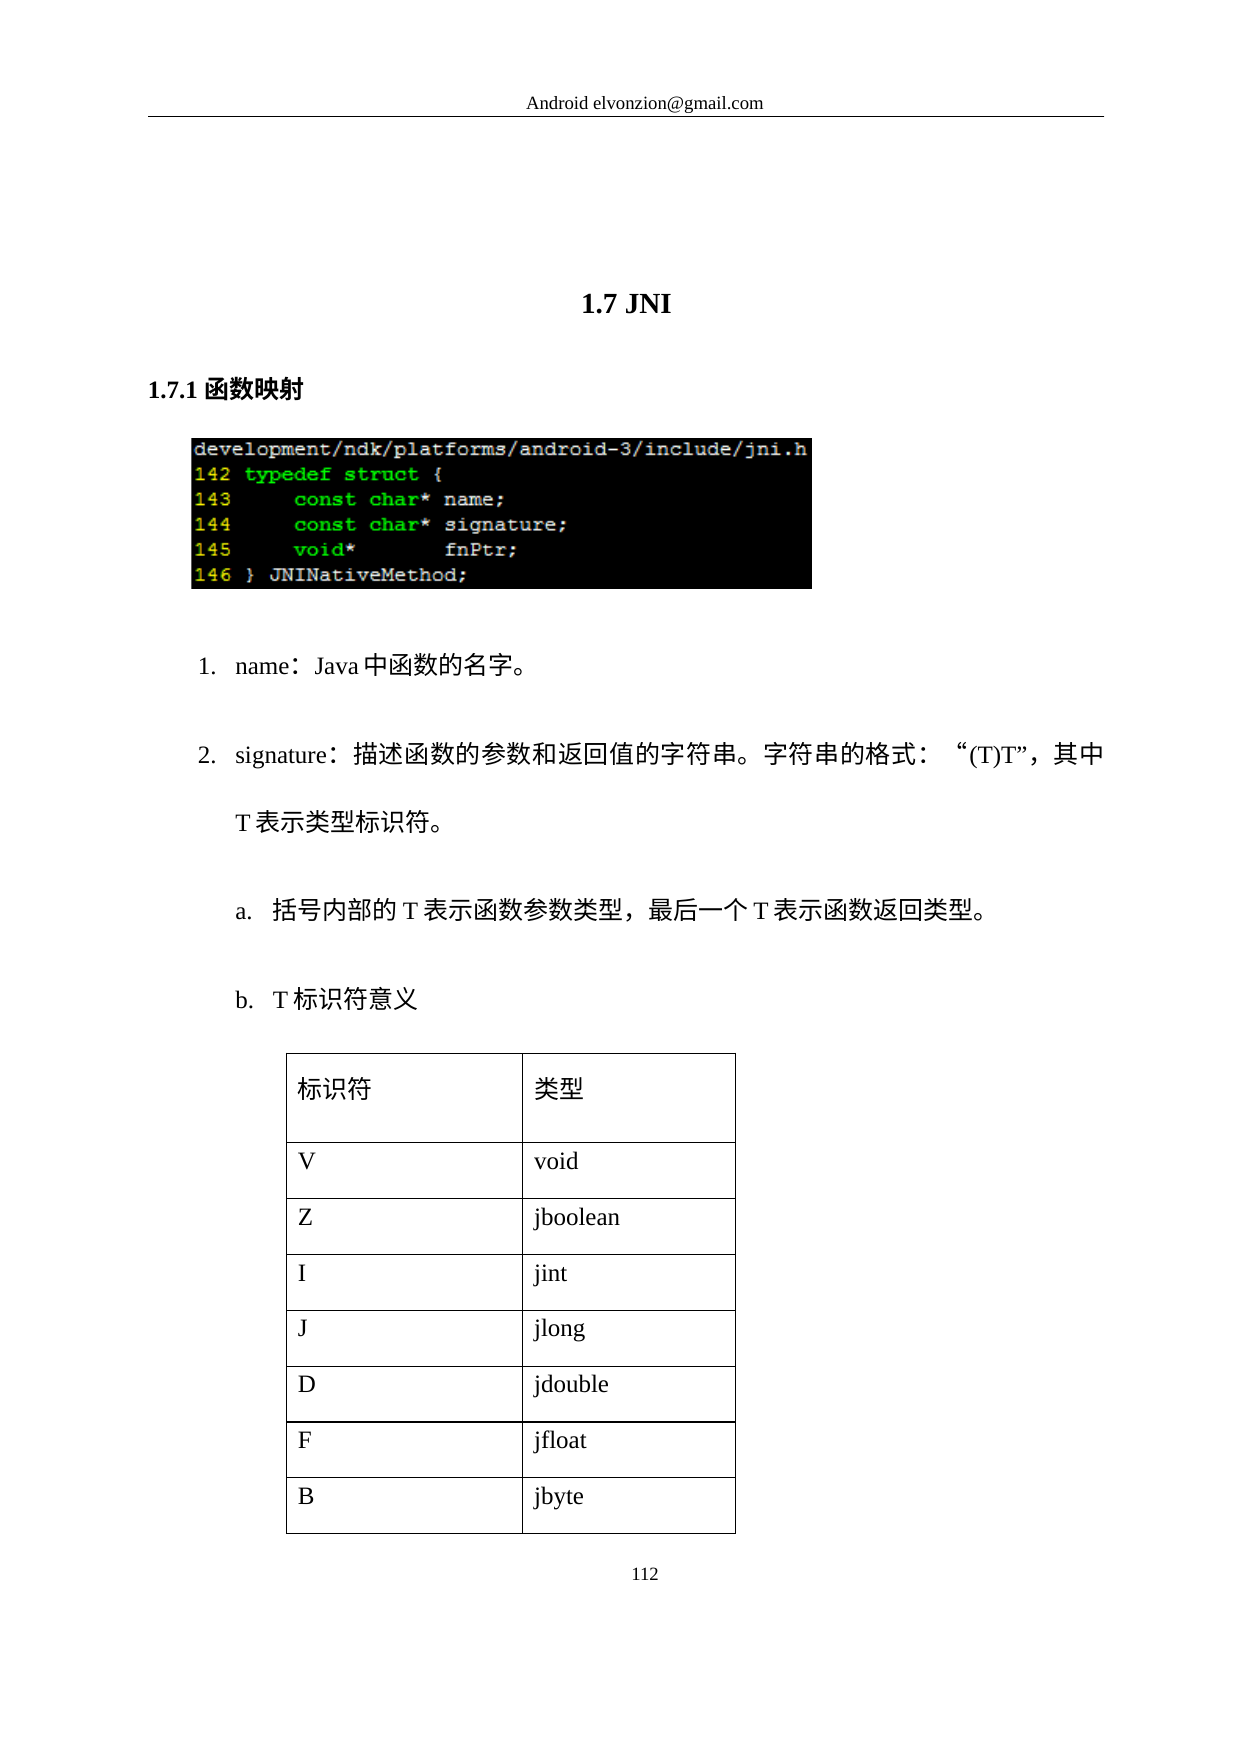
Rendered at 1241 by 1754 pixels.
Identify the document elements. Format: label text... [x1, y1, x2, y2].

table_cell jboolean [523, 1199, 735, 1254]
table_cell jlong [523, 1311, 735, 1366]
table_cell Z [287, 1199, 522, 1254]
subtitle 函数映射 [148, 354, 1104, 422]
table_cell I [287, 1255, 522, 1310]
table_cell jdouble [523, 1367, 735, 1421]
table_cell B [287, 1478, 522, 1533]
list name：Java中函数的名字。 [198, 629, 1104, 697]
table_cell D [287, 1367, 522, 1421]
subtitle JNI [148, 286, 1104, 320]
list 括号内部的T表示函数参数类型，最后一个T表示函数返回类型。 [235, 875, 1104, 943]
table_cell jbyte [523, 1478, 735, 1533]
table_cell V [287, 1143, 522, 1198]
table_cell F [287, 1423, 522, 1477]
table_cell jint [523, 1255, 735, 1310]
table_cell jfloat [523, 1423, 735, 1477]
table_cell J [287, 1311, 522, 1366]
table_header 标识符 [287, 1054, 522, 1142]
list signature：描述函数的参数和返回值的字符串。字符串的格式：“(T)T”，其中T表示类型标识符。 [198, 718, 1104, 854]
table_cell void [523, 1143, 735, 1198]
table_header 类型 [523, 1054, 735, 1142]
list T标识符意义 [235, 964, 1104, 1032]
